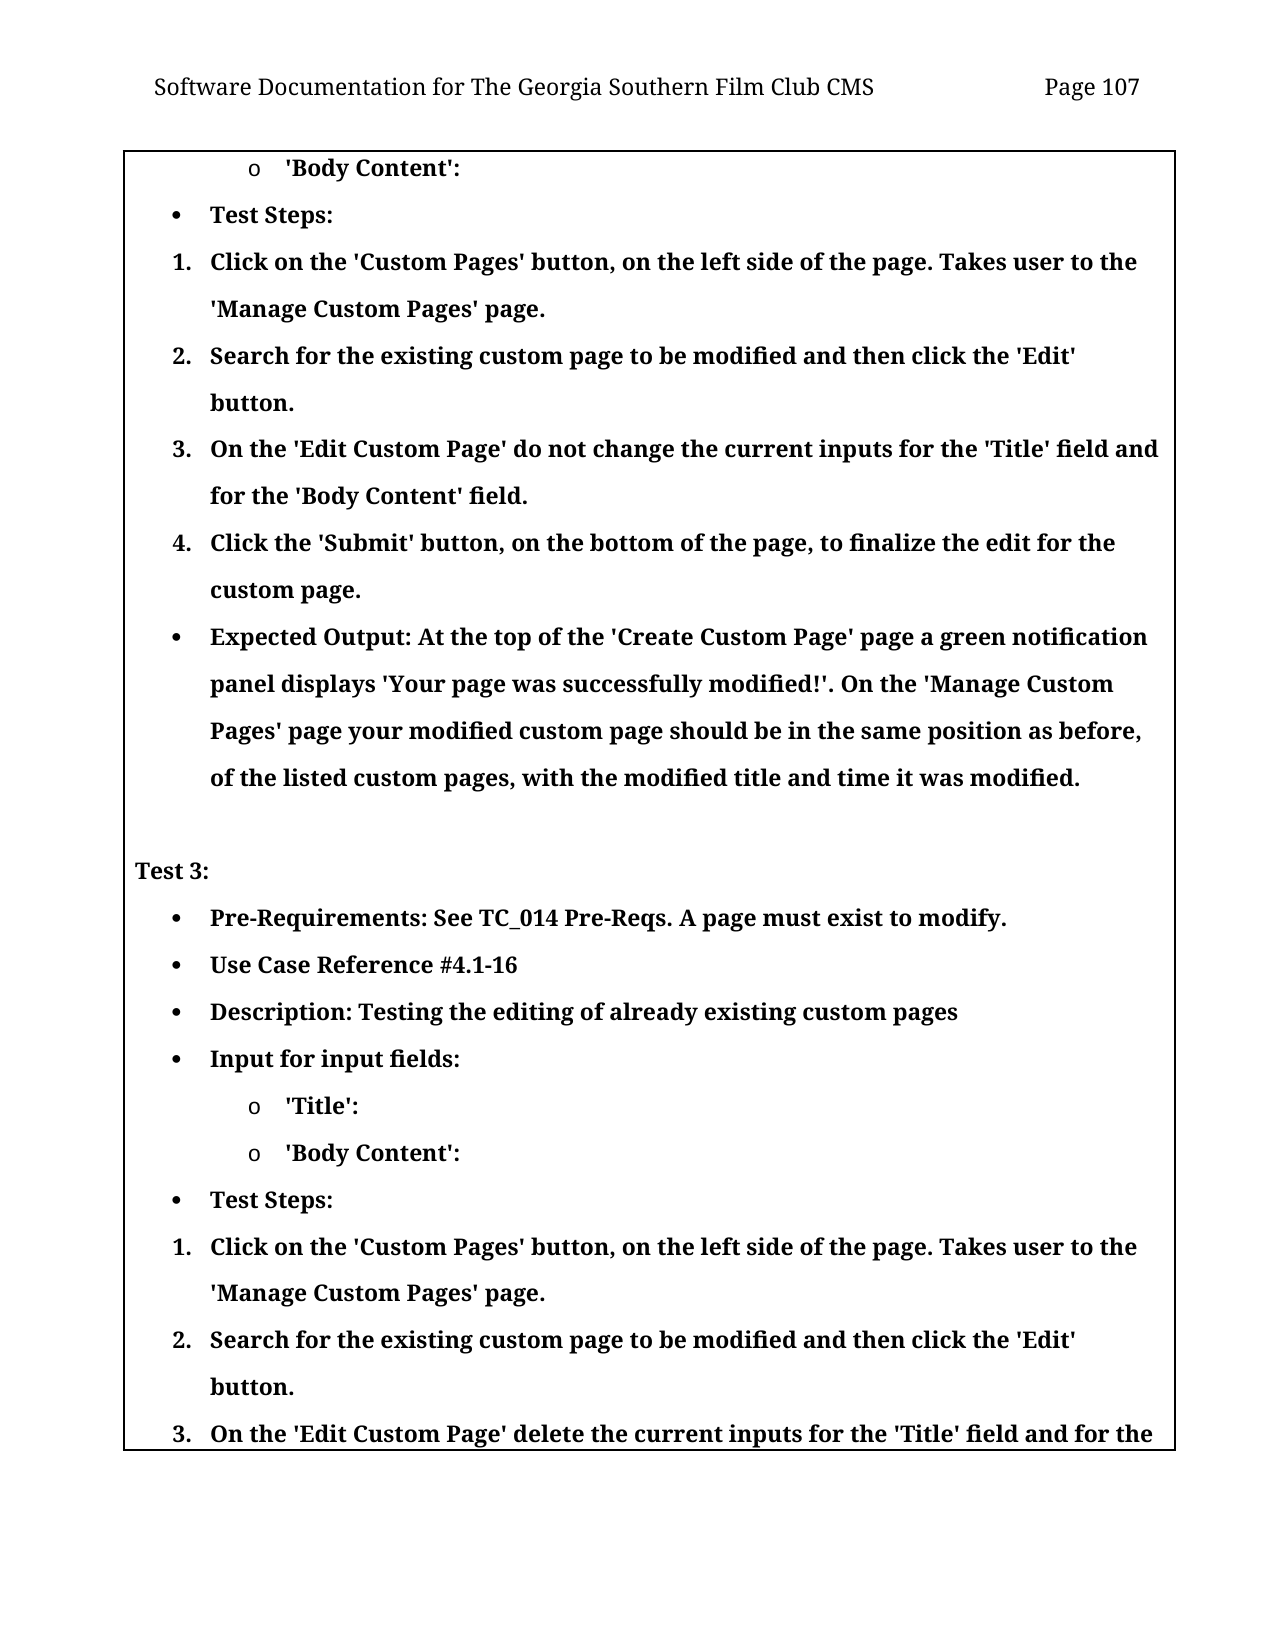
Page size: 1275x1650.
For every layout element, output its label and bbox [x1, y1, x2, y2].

table_cell [125, 152, 1174, 1449]
